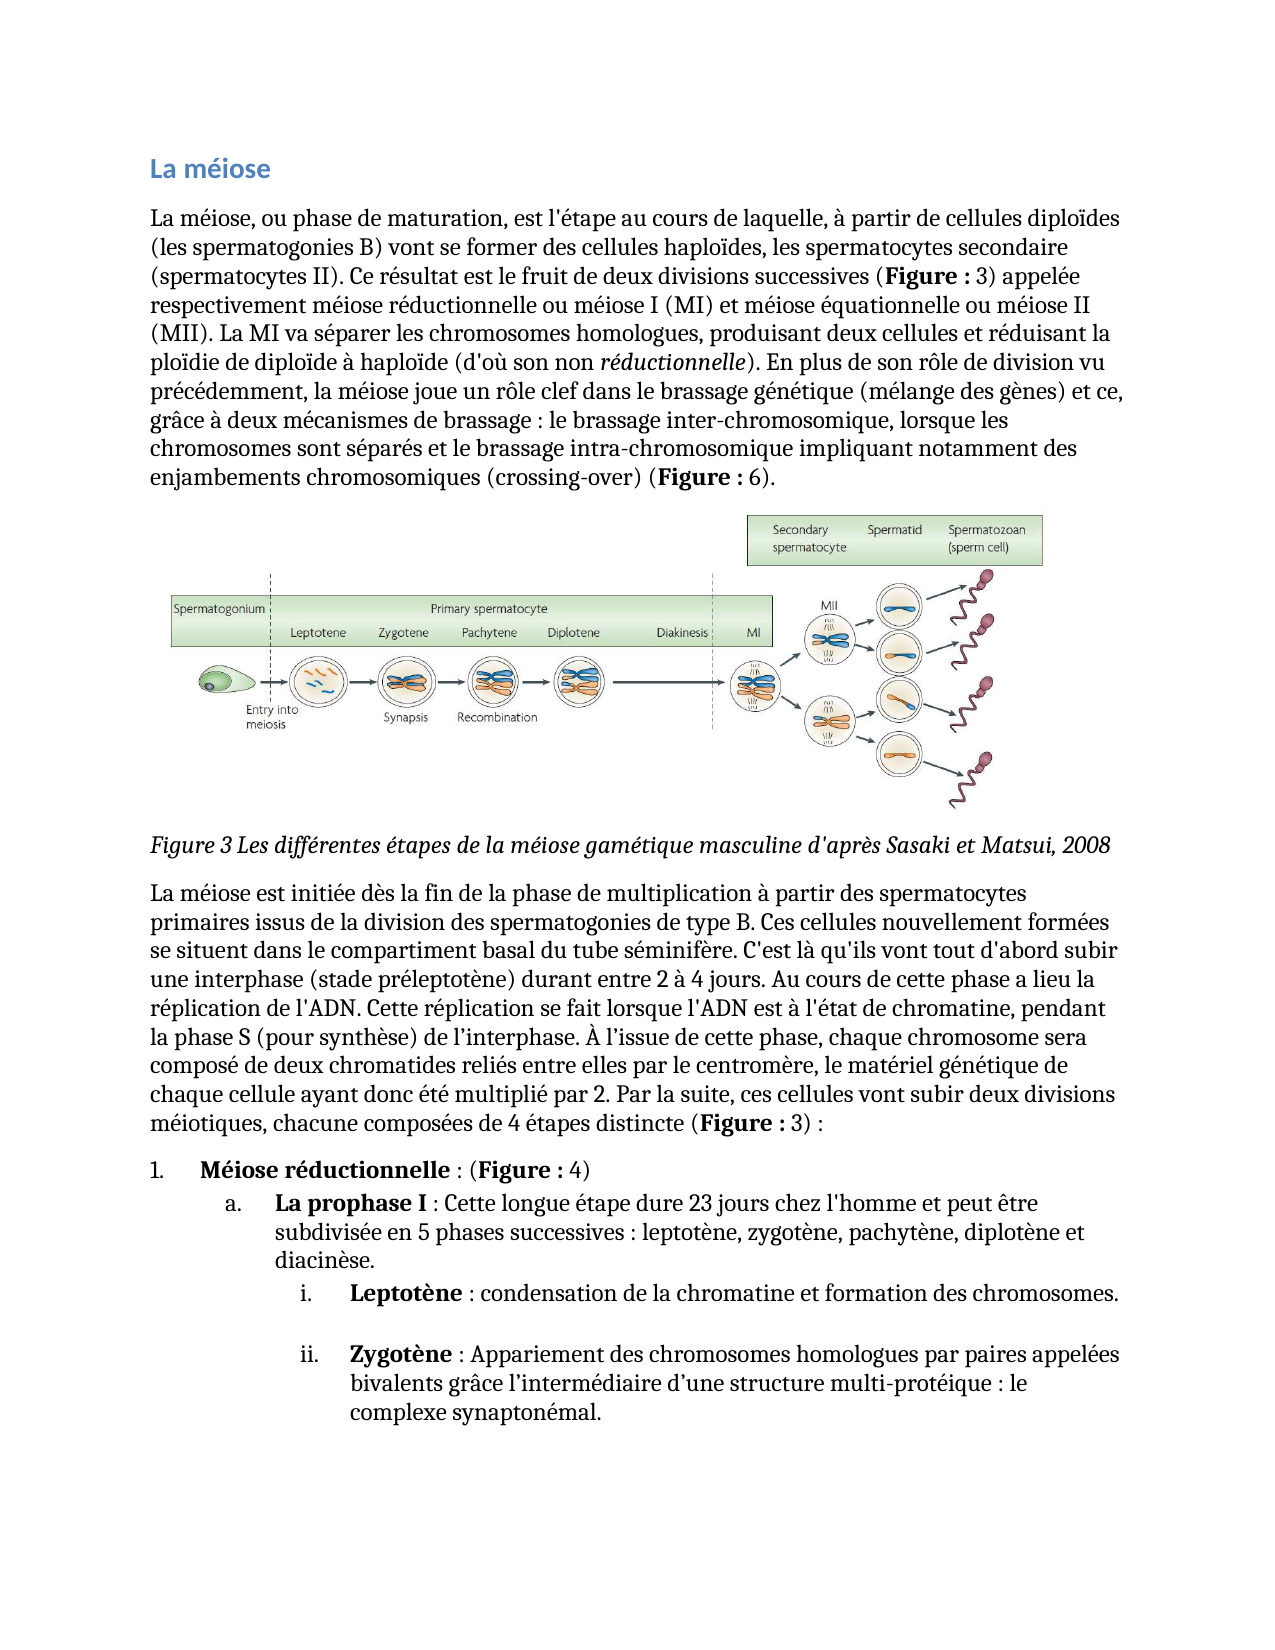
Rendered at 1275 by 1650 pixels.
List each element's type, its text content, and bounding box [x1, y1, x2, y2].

list La prophase I : Cette longue étape dure 23 jours chez l'homme et peut être subdivisée en 5 phases successives : leptotène, zygotène, pachytène, diplotène et diacinèse. [225, 1189, 1125, 1275]
list Zygotène : Appariement des chromosomes homologues par paires appelées bivalents grâce l’intermédiaire d’une structure multi-protéique : le complexe synaptonémal. [300, 1340, 1125, 1455]
text Figure 3 Les différentes étapes de la méiose gamétique masculine d'après Sasaki et Matsui, 2008 [150, 831, 1125, 860]
text La méiose, ou phase de maturation, est l'étape au cours de laquelle, à partir de cellules diploïdes (les spermatogonies B) vont se former des cellules haploïdes, les spermatocytes secondaire (spermatocytes II). Ce résultat est le fruit de deux divisions successives (Figure : 3) appelée respectivement méiose réductionnelle ou méiose I (MI) et méiose équationnelle ou méiose II (MII). La MI va séparer les chromosomes homologues, produisant deux cellules et réduisant la ploïdie de diploïde à haploïde (d'où son non réductionnelle). En plus de son rôle de division vu précédemment, la méiose joue un rôle clef dans le brassage génétique (mélange des gènes) et ce, grâce à deux mécanismes de brassage : le brassage inter-chromosomique, lorsque les chromosomes sont séparés et le brassage intra-chromosomique impliquant notamment des enjambements chromosomiques (crossing-over) (Figure : 6). [150, 204, 1125, 492]
list Leptotène : condensation de la chromatine et formation des chromosomes. [300, 1279, 1125, 1336]
text La méiose est initiée dès la fin de la phase de multiplication à partir des spermatocytes primaires issus de la division des spermatogonies de type B. Ces cellules nouvellement formées se situent dans le compartiment basal du tube séminifère. C'est là qu'ils vont tout d'abord subir une interphase (stade préleptotène) durant entre 2 à 4 jours. Au cours de cette phase a lieu la réplication de l'ADN. Cette réplication se fait lorsque l'ADN est à l'état de chromatine, pendant la phase S (pour synthèse) de l’interphase. À l’issue de cette phase, chaque chromosome sera composé de deux chromatides reliés entre elles par le centromère, le matériel génétique de chaque cellule ayant donc été multiplié par 2. Par la suite, ces cellules vont subir deux divisions méiotiques, chacune composées de 4 étapes distincte (Figure : 3) : [150, 879, 1125, 1138]
list Méiose réductionnelle : (Figure : 4) [150, 1156, 1125, 1185]
picture [168, 510, 1044, 811]
subtitle La méiose [150, 150, 1125, 186]
